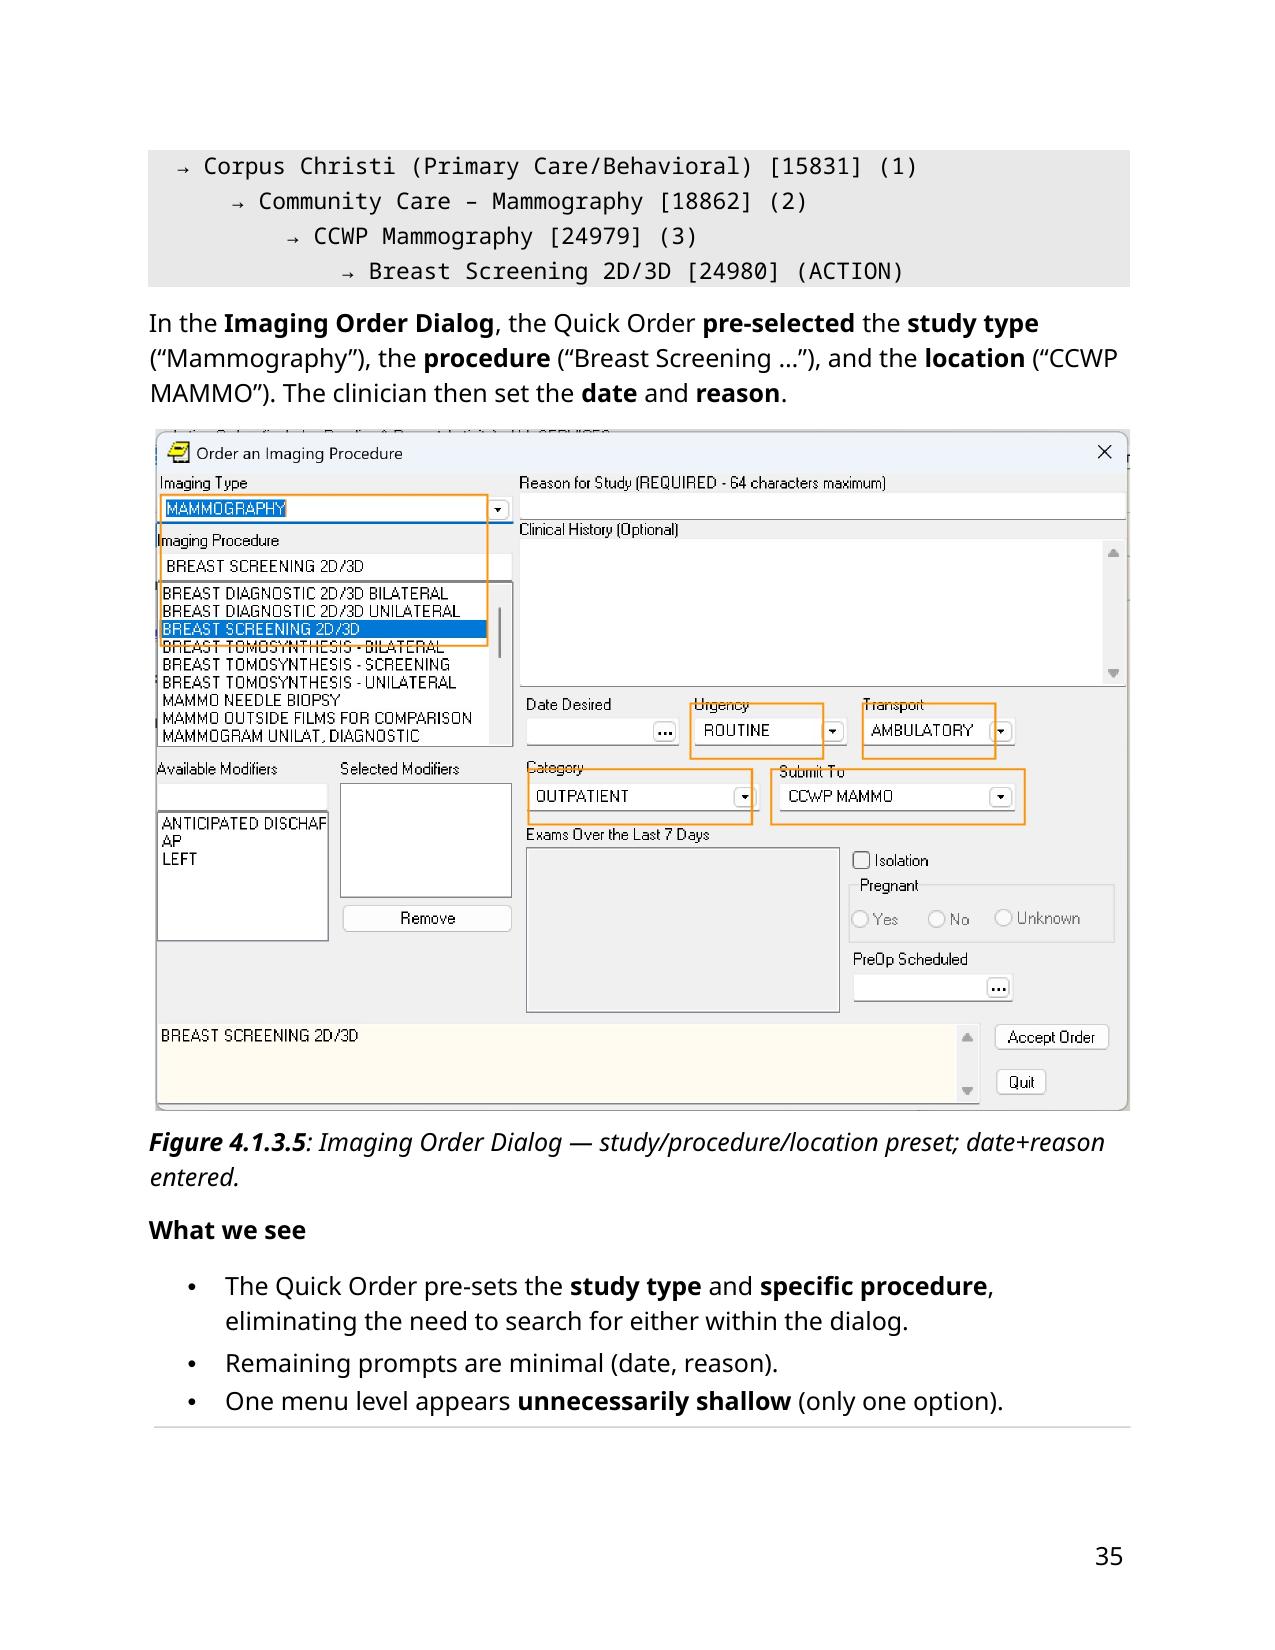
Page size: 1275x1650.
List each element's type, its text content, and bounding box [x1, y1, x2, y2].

text In the Imaging Order Dialog, the Quick Order pre-selected the study type (“Mammography”), the procedure (“Breast Screening …”), and the location (“CCWP MAMMO”). The clinician then set the date and reason. [148, 305, 1125, 410]
picture [155, 429, 1131, 1111]
list The Quick Order pre-sets the study type and specific procedure, eliminating the need to search for either within the dialog. [187, 1269, 1125, 1338]
list Remaining prompts are minimal (date, reason). [187, 1346, 1125, 1380]
text → Community Care – Mammography [18862] (2) [148, 185, 1130, 216]
text → Breast Screening 2D/3D [24980] (ACTION) [148, 255, 1130, 287]
list One menu level appears unnecessarily shallow (only one option). [187, 1384, 1125, 1418]
text → CCWP Mammography [24979] (3) [148, 220, 1130, 251]
text → Corpus Christi (Primary Care/Behavioral) [15831] (1) [148, 150, 1130, 181]
text What we see [148, 1213, 1127, 1247]
text Figure 4.1.3.5: Imaging Order Dialog — study/procedure/location preset; date+reason entered. [148, 1125, 1130, 1194]
